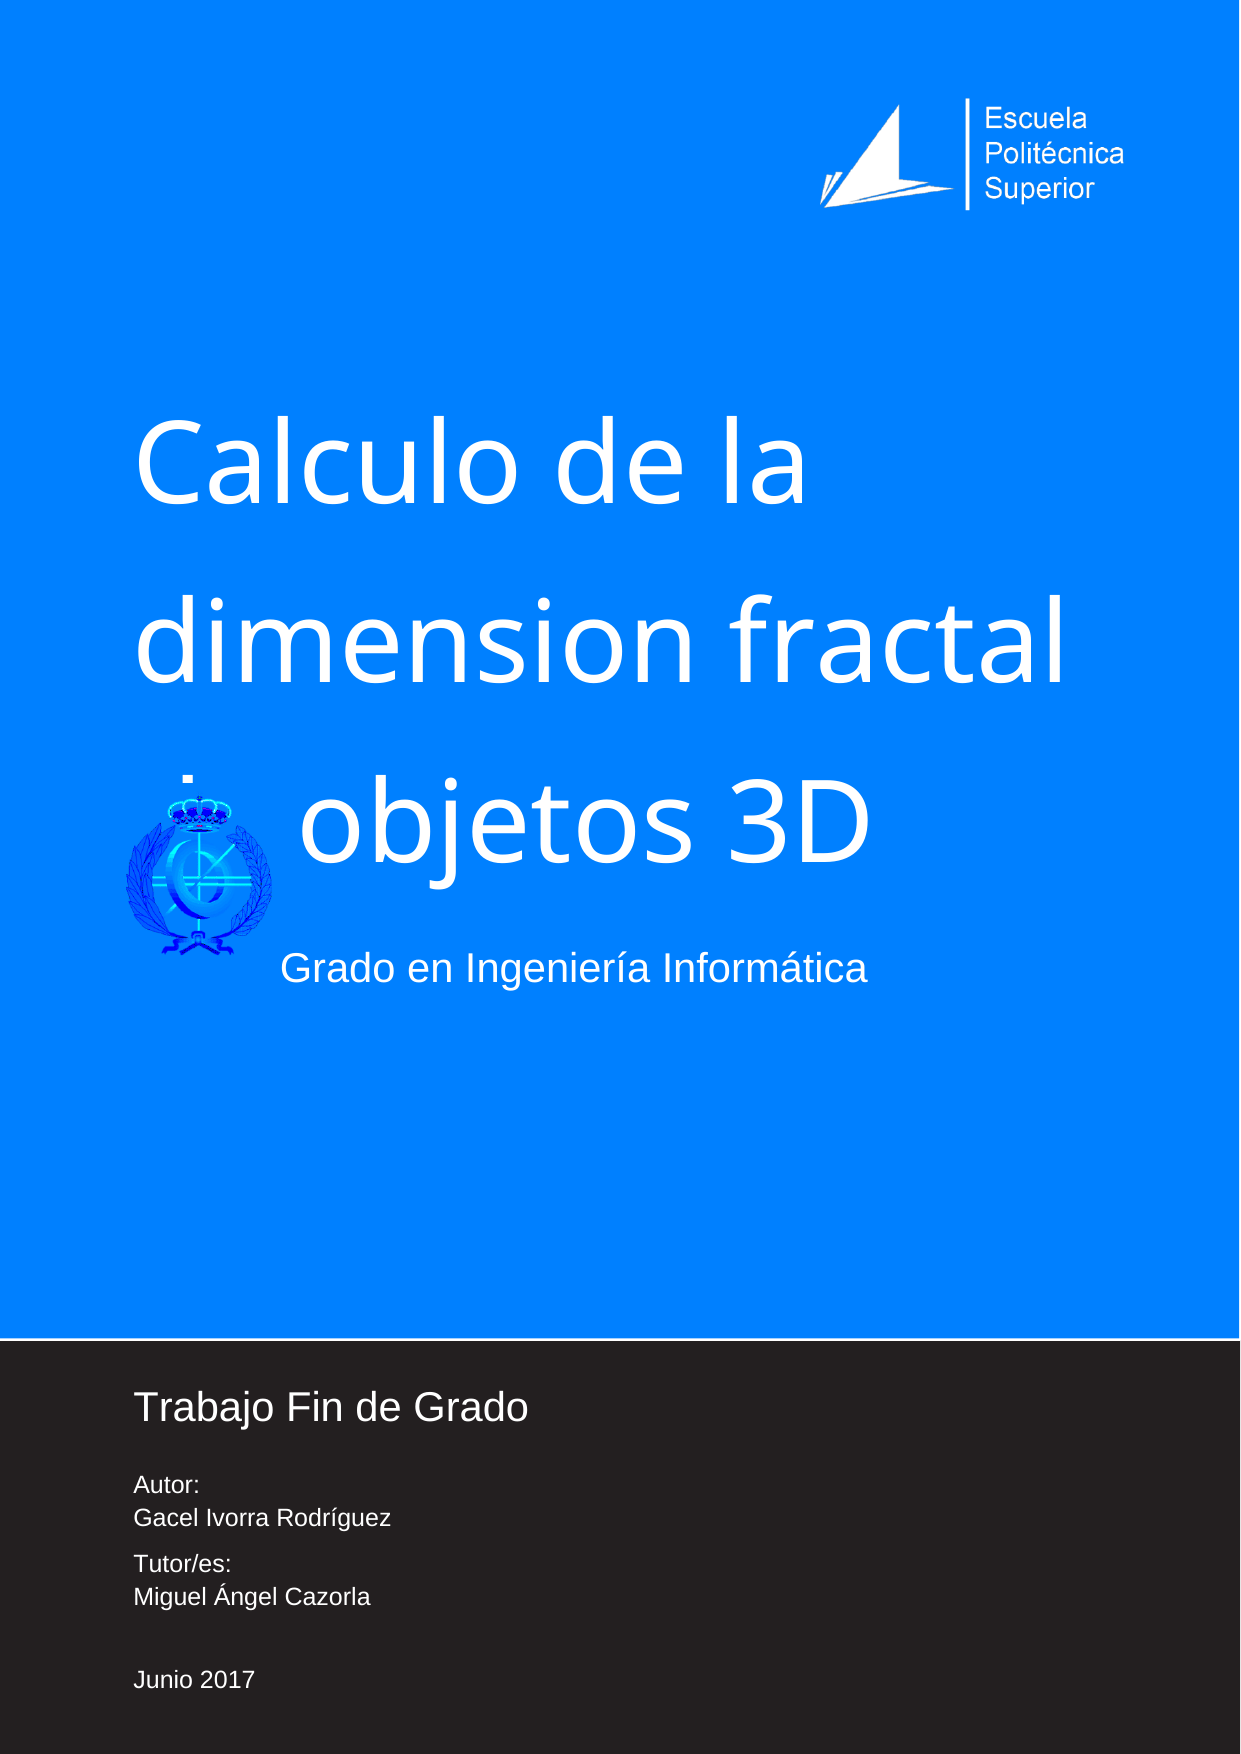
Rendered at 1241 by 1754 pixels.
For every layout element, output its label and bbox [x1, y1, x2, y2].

picture [106, 783, 280, 972]
picture [795, 83, 1148, 224]
